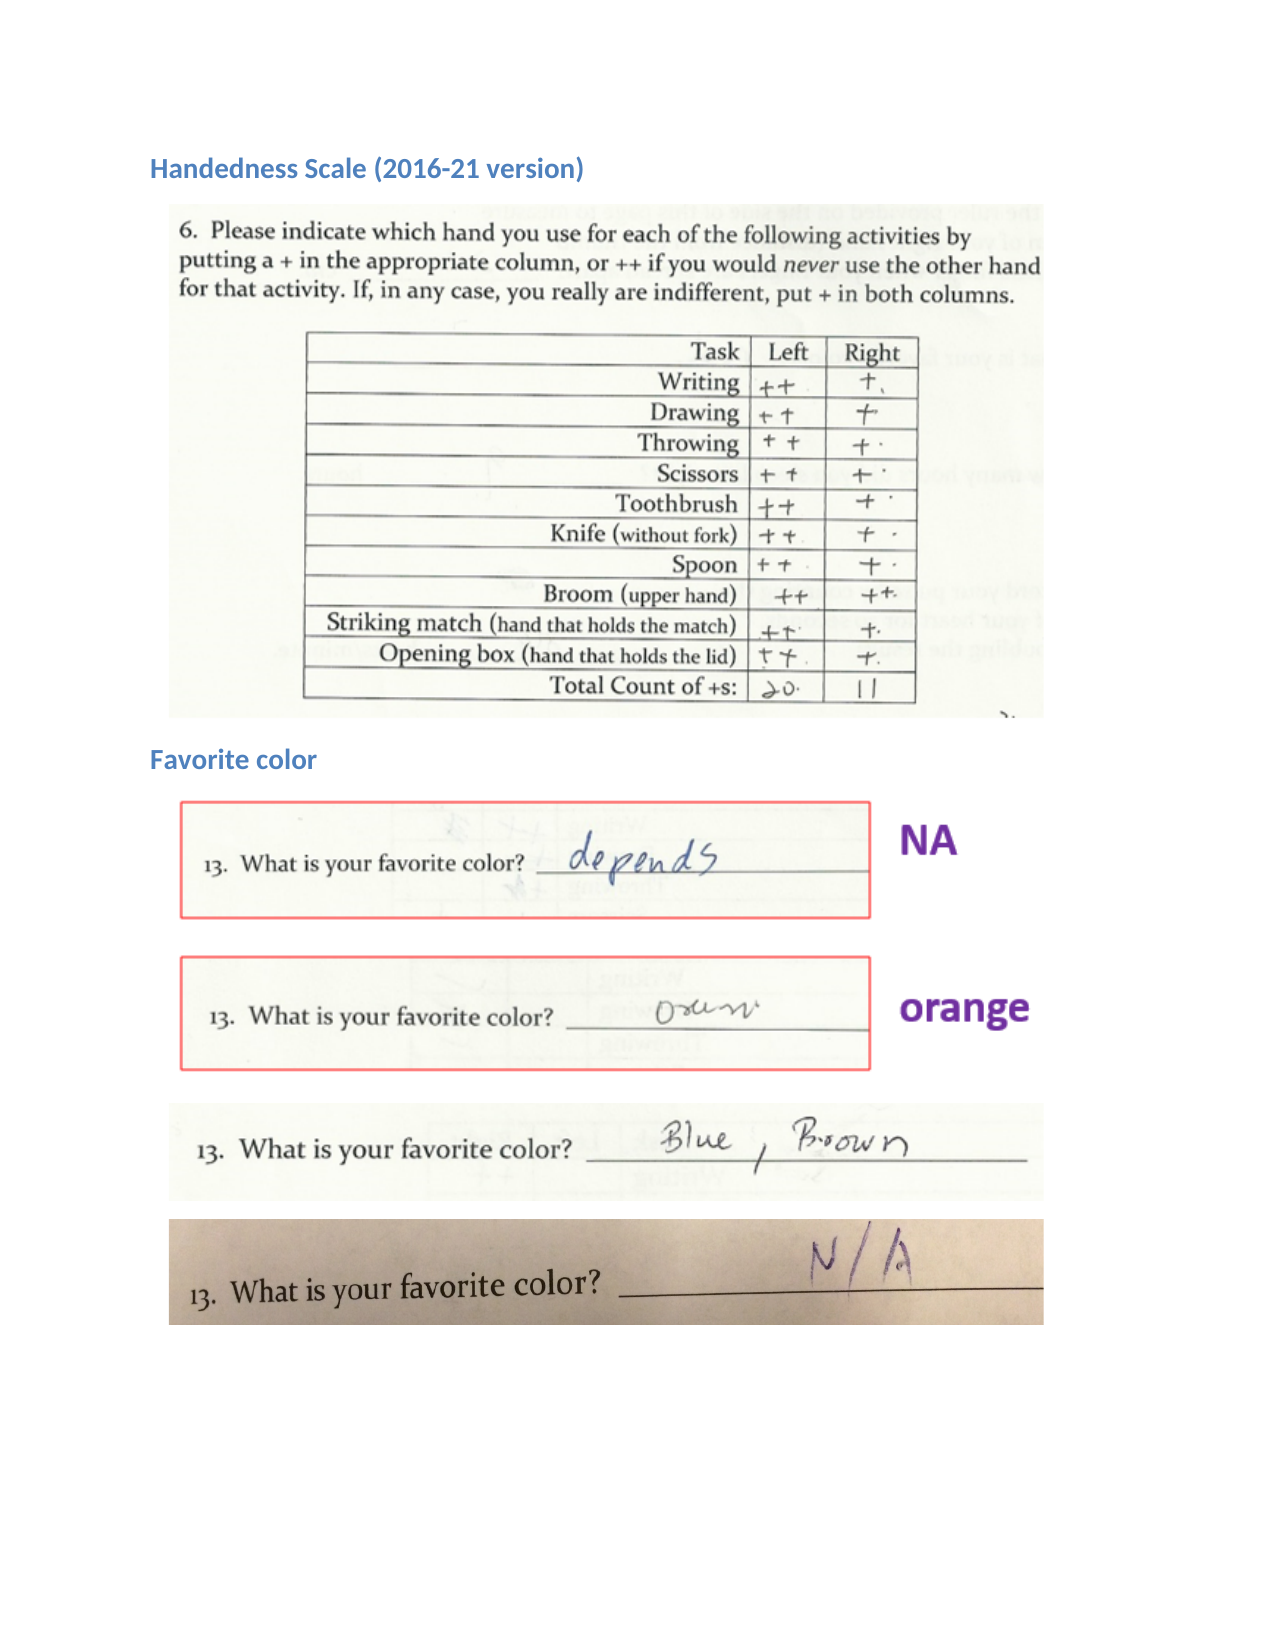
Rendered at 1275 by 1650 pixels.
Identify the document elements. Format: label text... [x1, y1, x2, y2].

picture [168, 1103, 1044, 1201]
picture [168, 1219, 1044, 1325]
subtitle Favorite color [150, 741, 1125, 777]
picture [168, 204, 1044, 721]
subtitle Handedness Scale (2016-21 version) [150, 150, 1125, 186]
picture [168, 795, 1044, 1085]
